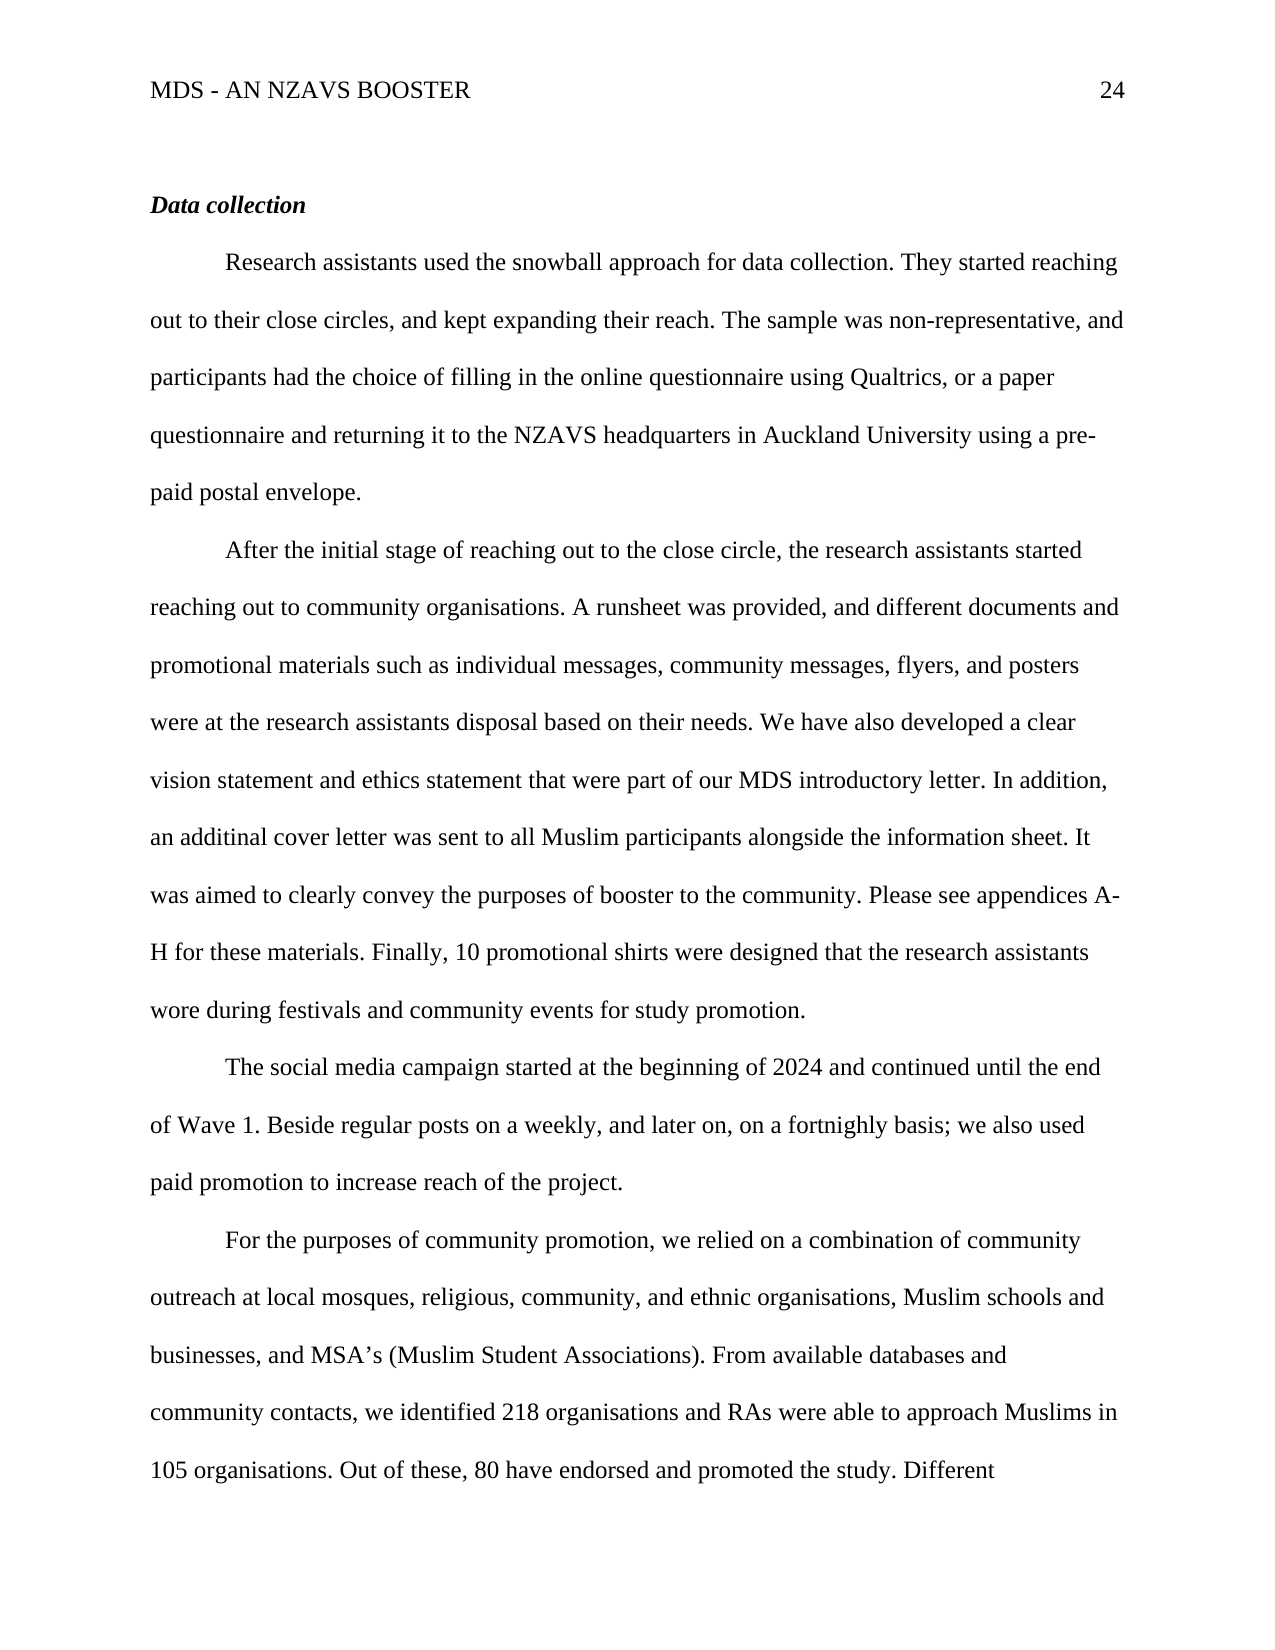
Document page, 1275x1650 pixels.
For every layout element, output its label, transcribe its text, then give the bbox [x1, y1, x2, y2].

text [150, 1225, 1125, 1484]
subtitle Data collection [150, 190, 1125, 219]
text Research assistants used the snowball approach for data collection. They started reaching out to their close circles, and kept expanding their reach. The sample was non-representative, and participants had the choice of filling in the online questionnaire using Qualtrics, or a paper questionnaire and returning it to the NZAVS headquarters in Auckland University using a pre-paid postal envelope. [150, 247, 1125, 506]
text After the initial stage of reaching out to the close circle, the research assistants started reaching out to community organisations. A runsheet was provided, and different documents and promotional materials such as individual messages, community messages, flyers, and posters were at the research assistants disposal based on their needs. We have also developed a clear vision statement and ethics statement that were part of our MDS introductory letter. In addition, an additinal cover letter was sent to all Muslim participants alongside the information sheet. It was aimed to clearly convey the purposes of booster to the community. Please see appendices A-H for these materials. Finally, 10 promotional shirts were designed that the research assistants wore during festivals and community events for study promotion. [150, 535, 1125, 1024]
text The social media campaign started at the beginning of 2024 and continued until the end of Wave 1. Beside regular posts on a weekly, and later on, on a fortnighly basis; we also used paid promotion to increase reach of the project. [150, 1052, 1125, 1196]
